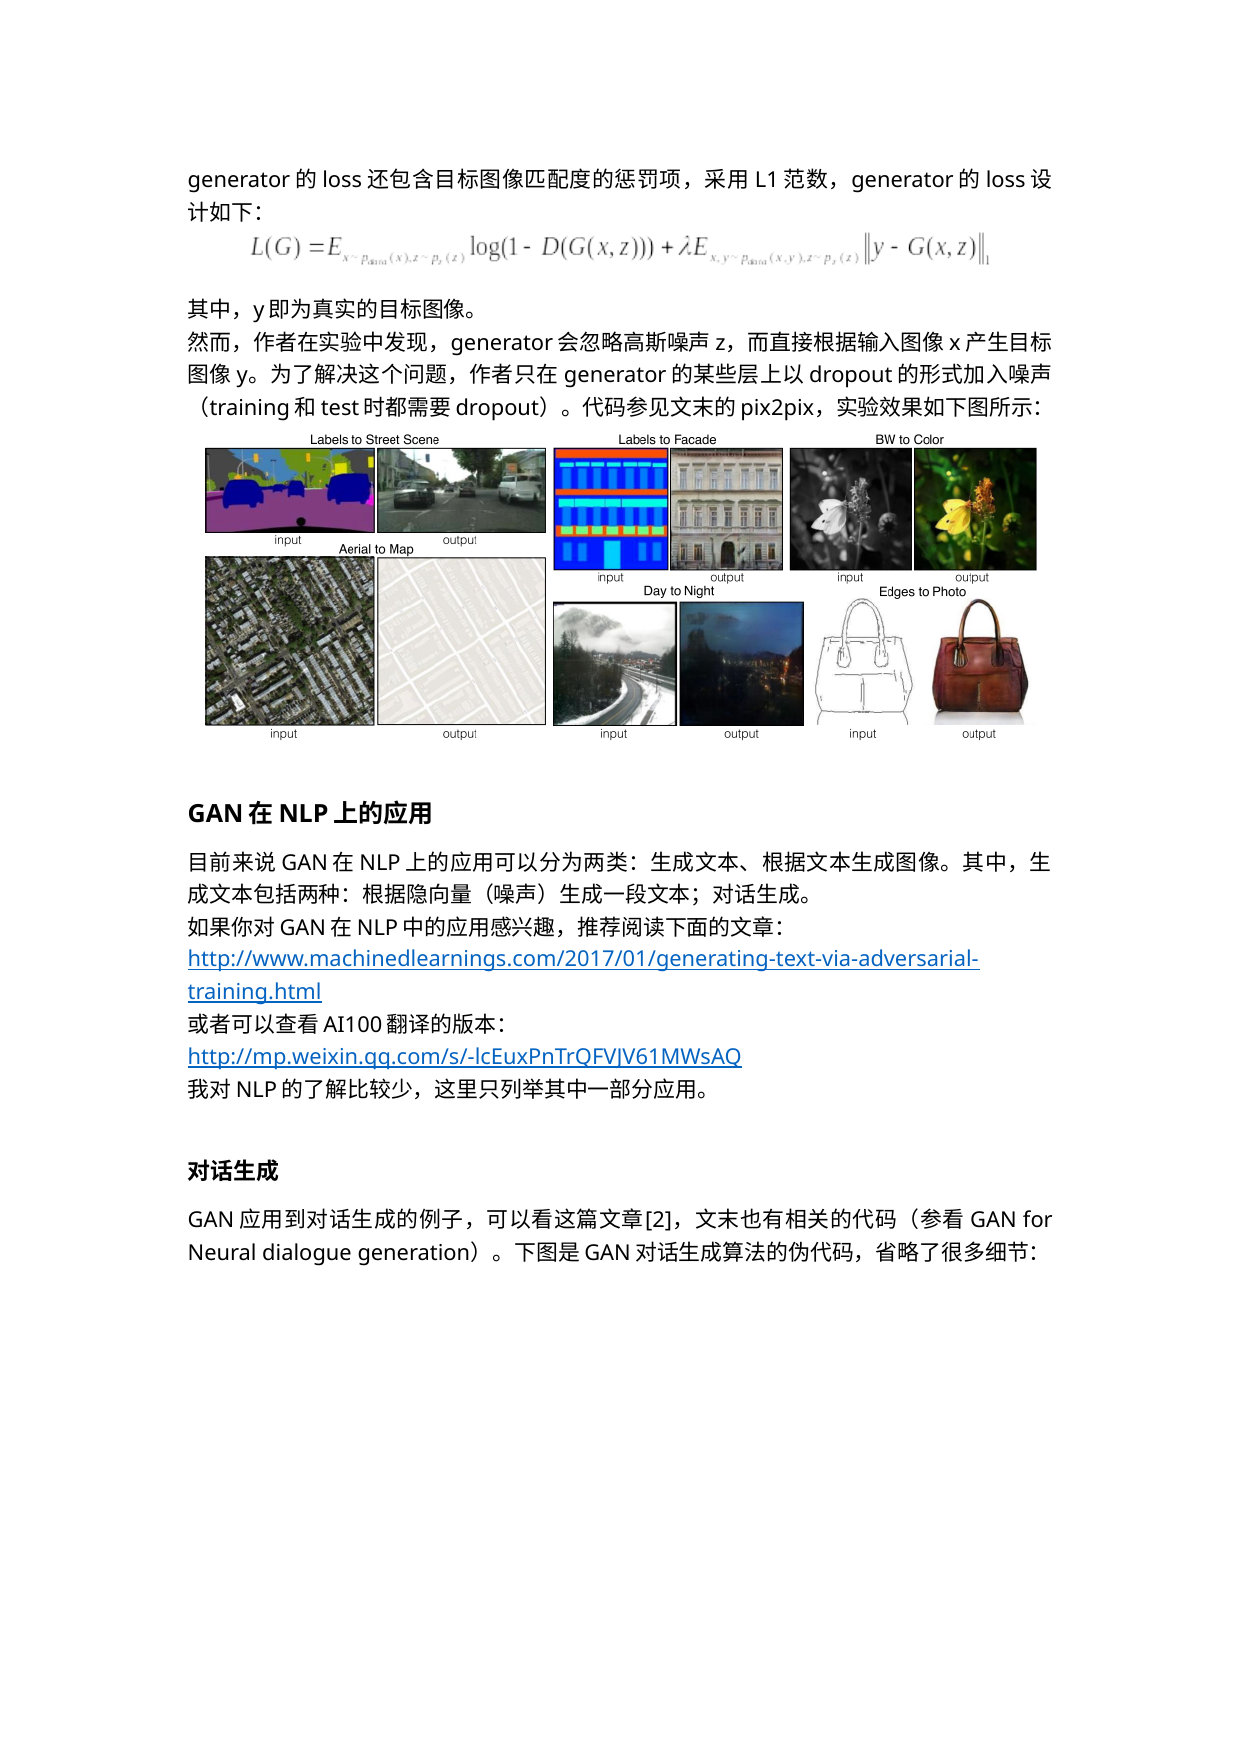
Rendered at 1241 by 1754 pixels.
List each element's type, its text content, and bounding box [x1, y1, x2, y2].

text GAN应用到对话生成的例子，可以看这篇文章[2]，文末也有相关的代码（参看GAN for Neural dialogue generation）。下图是GAN对话生成算法的伪代码，省略了很多细节： [187, 1202, 1053, 1267]
text 其中，y即为真实的目标图像。 [187, 292, 1053, 324]
text http://mp.weixin.qq.com/s/-lcEuxPnTrQFVJV61MWsAQ [187, 1039, 1053, 1072]
text 我对NLP的了解比较少，这里只列举其中一部分应用。 [187, 1072, 1053, 1104]
text 对话生成 [187, 1137, 1053, 1202]
text 如果你对GAN在NLP中的应用感兴趣，推荐阅读下面的文章： [187, 909, 1053, 942]
text 或者可以查看AI100翻译的版本： [187, 1007, 1053, 1039]
text 然而，作者在实验中发现，generator会忽略高斯噪声z，而直接根据输入图像x产生目标图像y。为了解决这个问题，作者只在generator的某些层上以dropout的形式加入噪声（training和test时都需要dropout）。代码参见文末的pix2pix，实验效果如下图所示： [187, 324, 1053, 422]
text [187, 162, 1053, 227]
text http://www.machinedlearnings.com/2017/01/generating-text-via-adversarial-training.html [187, 942, 1053, 1007]
text 目前来说GAN在NLP上的应用可以分为两类：生成文本、根据文本生成图像。其中，生成文本包括两种：根据隐向量（噪声）生成一段文本；对话生成。 [187, 844, 1053, 909]
picture [187, 422, 1053, 746]
text GAN在NLP上的应用 [187, 779, 1053, 844]
